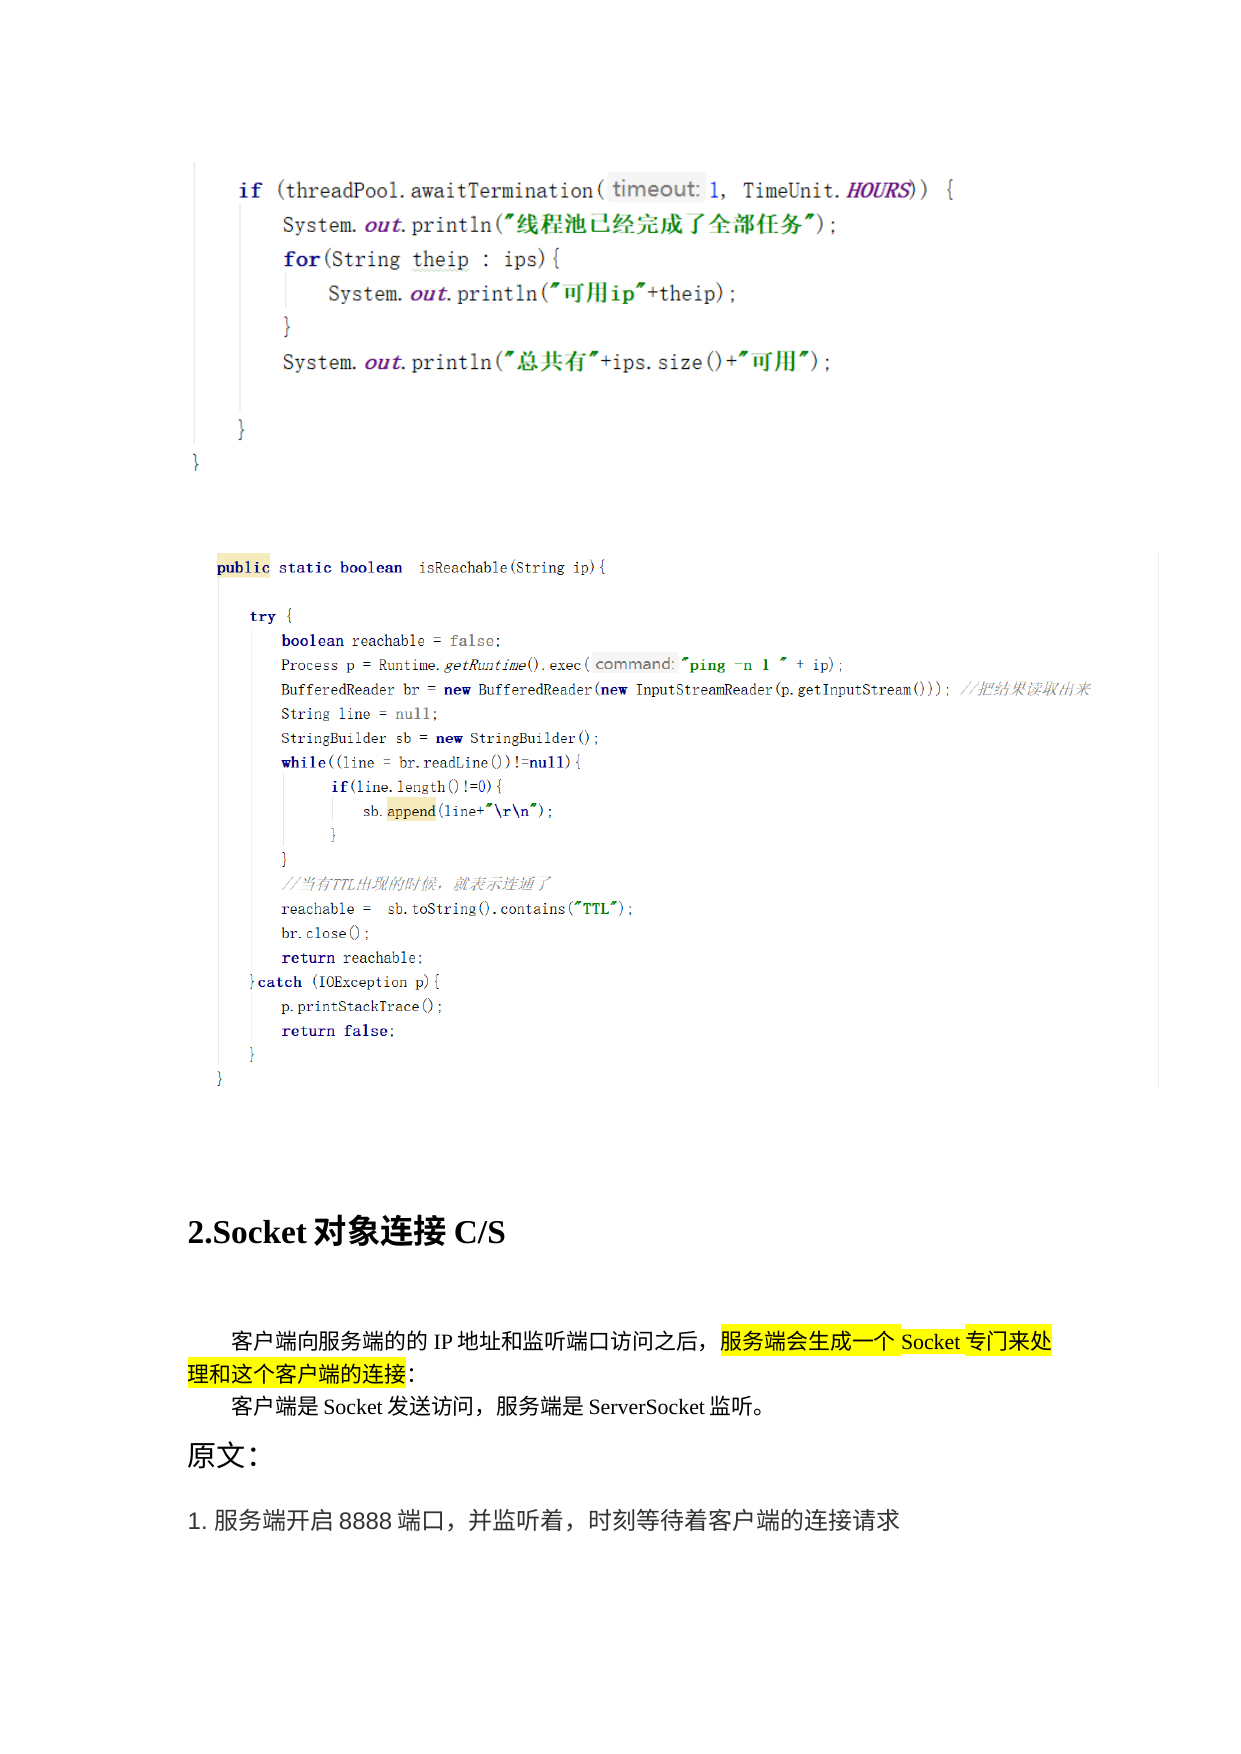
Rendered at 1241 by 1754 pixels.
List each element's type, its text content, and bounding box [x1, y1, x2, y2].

text 客户端是Socket发送访问，服务端是ServerSocket监听。 [187, 1389, 1053, 1421]
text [187, 1486, 1053, 1551]
text 原文： [187, 1421, 1053, 1486]
text 客户端向服务端的的IP地址和监听端口访问之后，服务端会生成一个Socket专门来处理和这个客户端的连接： [187, 1324, 1053, 1389]
subtitle 2.Socket对象连接C/S [187, 1197, 1053, 1262]
picture [187, 162, 1123, 471]
picture [187, 552, 1193, 1089]
